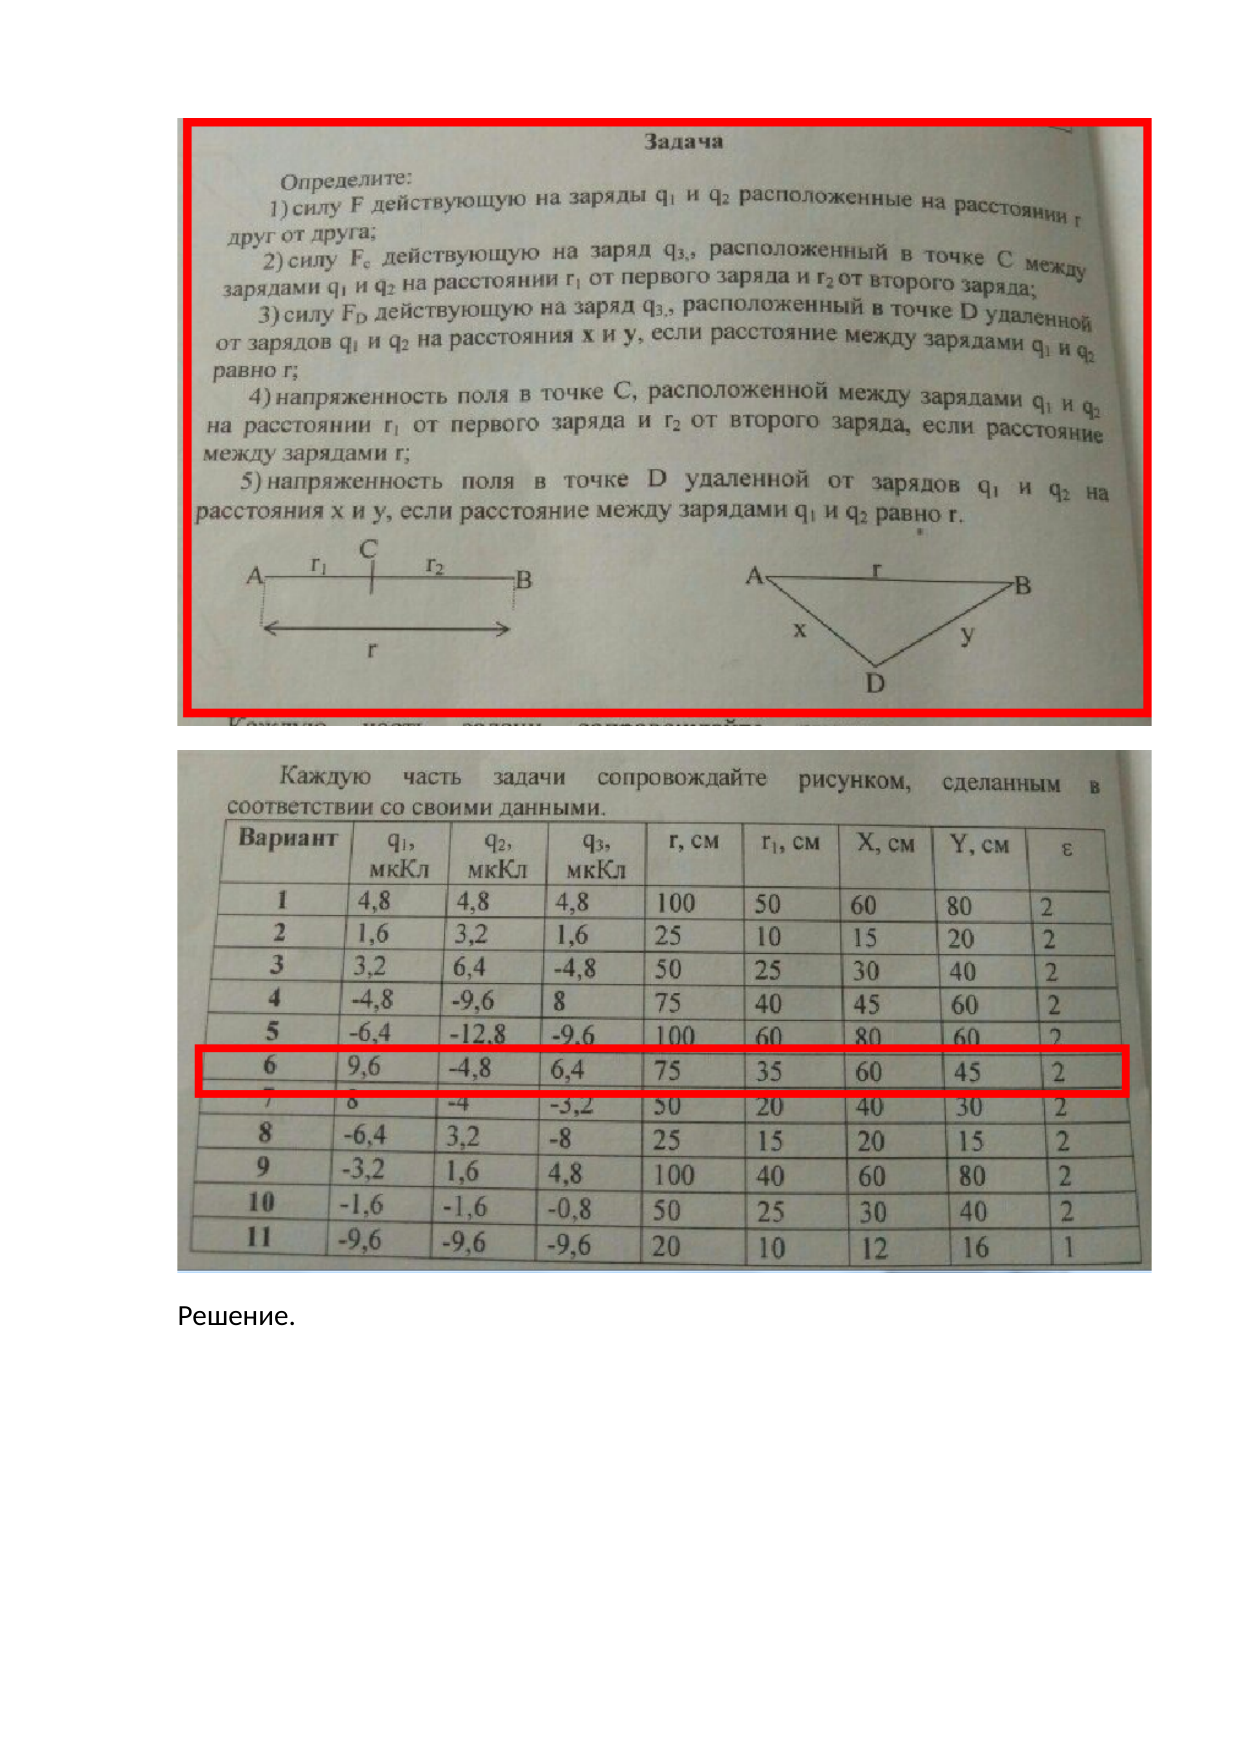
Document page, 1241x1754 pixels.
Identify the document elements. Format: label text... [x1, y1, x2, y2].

picture [177, 750, 1152, 1273]
text Решение. [177, 1297, 1152, 1333]
picture [177, 118, 1152, 726]
